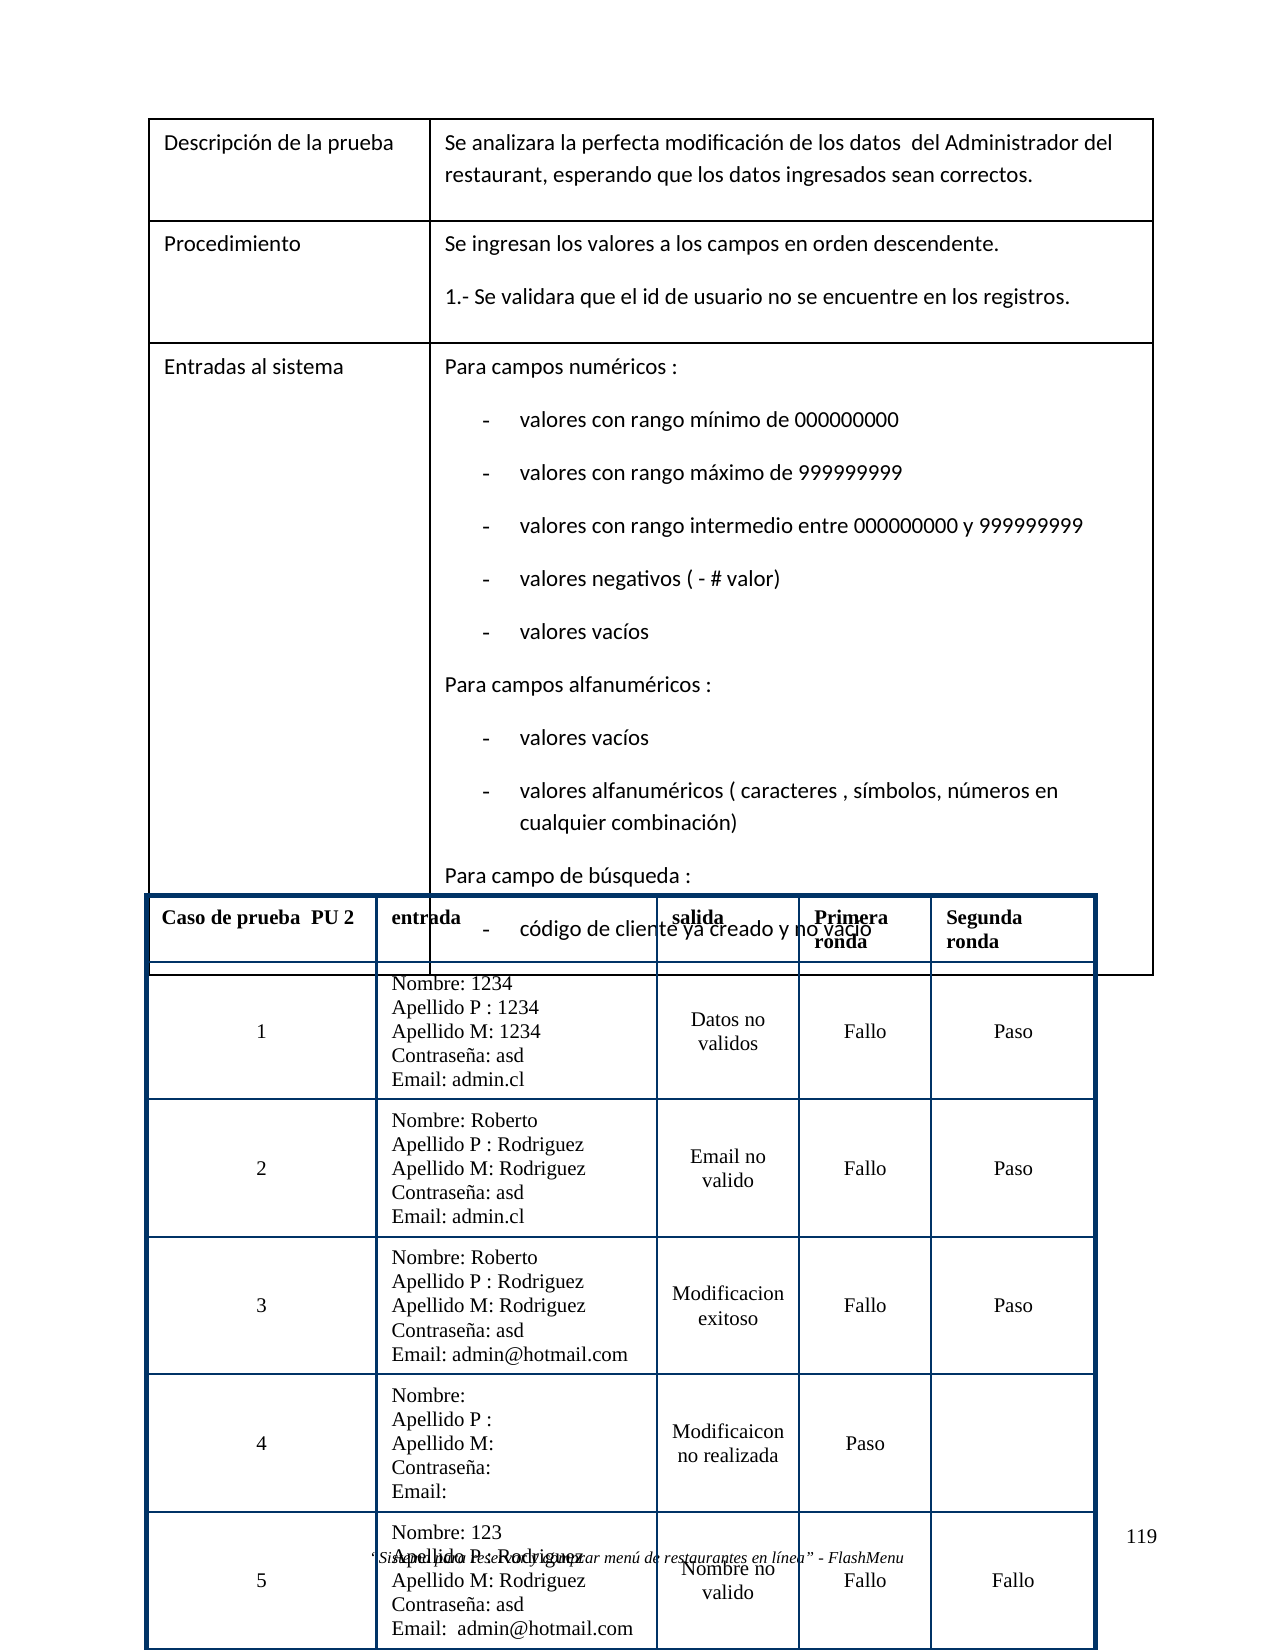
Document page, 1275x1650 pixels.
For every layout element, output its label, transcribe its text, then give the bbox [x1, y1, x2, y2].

table_cell Nombre: Apellido P : Apellido M: Contraseña: Email: [378, 1375, 656, 1511]
table_cell Se analizara la perfecta modificación de los datos del Administrador del restaurant, esperando que los datos ingresados sean correctos. [431, 120, 1152, 220]
table_cell 5 [149, 1513, 375, 1648]
table_cell Entradas al sistema [150, 344, 429, 893]
table_cell Para campos numéricos : valores con rango mínimo de 000000000 valores con rango máximo de 999999999 valores con rango intermedio entre 000000000 y 999999999 valores negativos ( - # valor) valores vacíos Para campos alfanuméricos : valores vacíos valores alfanuméricos ( caracteres , símbolos, números en cualquier combinación) Para campo de búsqueda : código de cliente ya creado y no vacío [431, 344, 1152, 974]
table_cell Se ingresan los valores a los campos en orden descendente. 1.- Se validara que el id de usuario no se encuentre en los registros. [431, 222, 1152, 342]
table_cell Datos no validos [658, 963, 798, 1098]
table_header Segunda ronda [932, 898, 1093, 961]
table_cell Modificacion exitoso [658, 1238, 798, 1373]
table_header Caso de prueba PU 2 [149, 898, 375, 961]
table_cell Email no valido [658, 1100, 798, 1236]
table_header Primera ronda [800, 898, 930, 961]
table_cell 2 [149, 1100, 375, 1236]
table_cell 1 [149, 963, 375, 1098]
table_cell Nombre: 123 Apellido P : Rodriguez Apellido M: Rodriguez Contraseña: asd Email: admin@hotmail.com [378, 1513, 656, 1648]
table_cell [932, 1375, 1093, 1511]
table_cell Paso [800, 1375, 930, 1511]
table_header entrada [378, 898, 656, 961]
table_cell Descripción de la prueba [150, 120, 429, 220]
table_cell Fallo [800, 963, 930, 1098]
table_cell Procedimiento [150, 222, 429, 342]
table_cell Fallo [800, 1513, 930, 1648]
table_cell Fallo [800, 1100, 930, 1236]
table_cell Fallo [932, 1513, 1093, 1648]
table_header salida [658, 898, 798, 961]
table_cell 4 [149, 1375, 375, 1511]
table_cell Fallo [800, 1238, 930, 1373]
table_cell Paso [932, 1100, 1093, 1236]
table_cell Nombre: Roberto Apellido P : Rodriguez Apellido M: Rodriguez Contraseña: asd Email: admin@hotmail.com [378, 1238, 656, 1373]
table_cell Paso [932, 963, 1093, 1098]
table_cell Nombre no valido [658, 1513, 798, 1648]
table_cell Modificaicon no realizada [658, 1375, 798, 1511]
table_cell Nombre: Roberto Apellido P : Rodriguez Apellido M: Rodriguez Contraseña: asd Email: admin.cl [378, 1100, 656, 1236]
table_cell 3 [149, 1238, 375, 1373]
table_cell Paso [932, 1238, 1093, 1373]
table_cell Nombre: 1234 Apellido P : 1234 Apellido M: 1234 Contraseña: asd Email: admin.cl [378, 963, 656, 1098]
